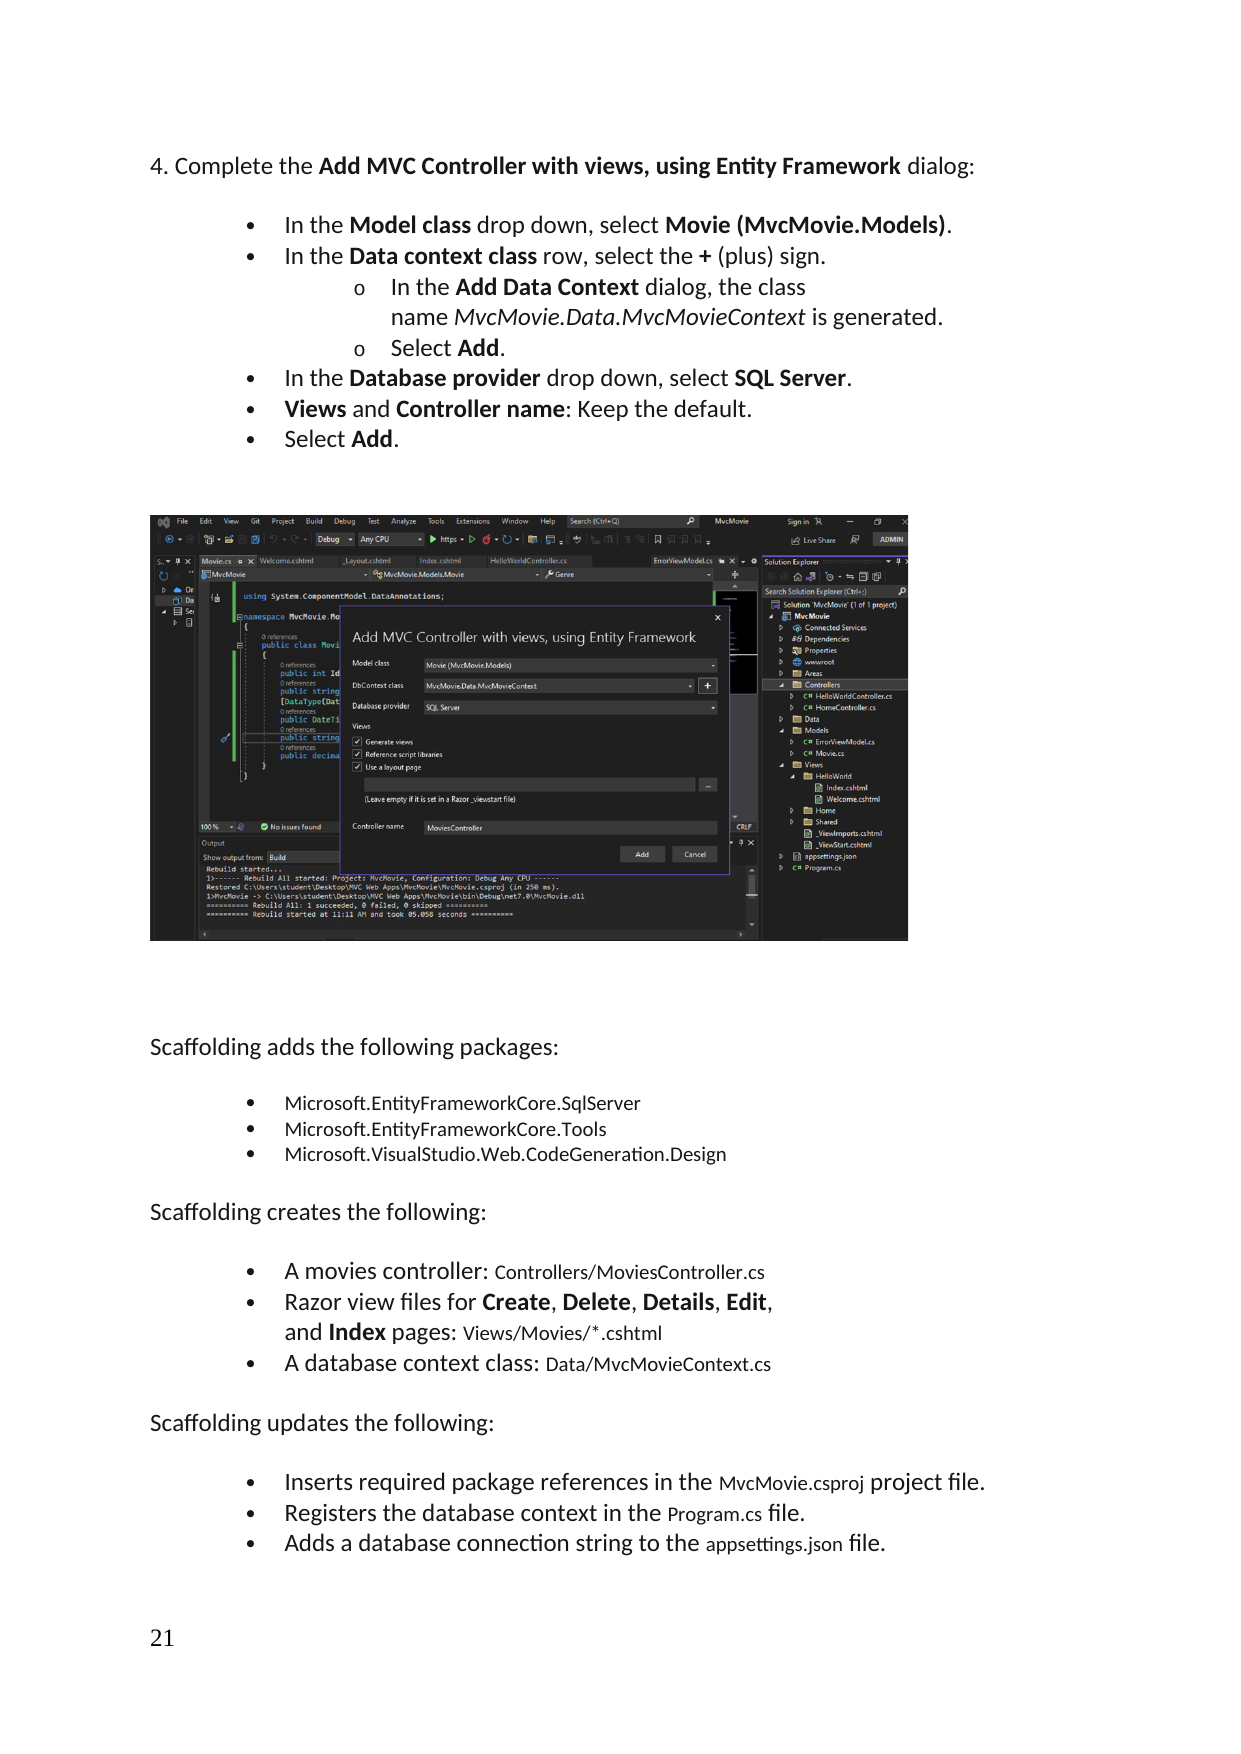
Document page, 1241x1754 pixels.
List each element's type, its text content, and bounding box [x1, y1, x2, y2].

text Scaffolding adds the following packages: [150, 1031, 1090, 1061]
picture [150, 515, 909, 941]
text Scaffolding creates the following: [150, 1196, 1090, 1226]
list In the Model class drop down, select Movie (MvcMovie.Models). [247, 210, 1090, 240]
list Razor view files for Create, Delete, Details, Edit, and Index pages: Views/Movies/*.cshtml [247, 1286, 1090, 1347]
list Microsoft.EntityFrameworkCore.Tools [247, 1116, 1090, 1141]
list Views and Controller name: Keep the default. [247, 393, 1090, 423]
list In the Database provider drop down, select SQL Server. [247, 362, 1090, 393]
list Microsoft.EntityFrameworkCore.SqlServer [247, 1090, 1090, 1116]
list In the Add Data Context dialog, the class name MvcMovie.Data.MvcMovieContext is generated. [353, 271, 1090, 332]
list A movies controller: Controllers/MoviesController.cs [247, 1255, 1090, 1286]
list A database context class: Data/MvcMovieContext.cs [247, 1347, 1090, 1377]
list Registers the database context in the Program.cs file. [247, 1497, 1090, 1527]
list Inserts required package references in the MvcMovie.csproj project file. [247, 1466, 1090, 1497]
list Select Add. [247, 423, 1090, 454]
text Scaffolding updates the following: [150, 1407, 1090, 1437]
list Select Add. [353, 332, 1090, 362]
list Microsoft.VisualStudio.Web.CodeGeneration.Design [247, 1141, 1090, 1167]
text 4. Complete the Add MVC Controller with views, using Entity Framework dialog: [150, 150, 1090, 181]
list In the Data context class row, select the + (plus) sign. [247, 240, 1090, 271]
list Adds a database connection string to the appsettings.json file. [247, 1527, 1090, 1558]
